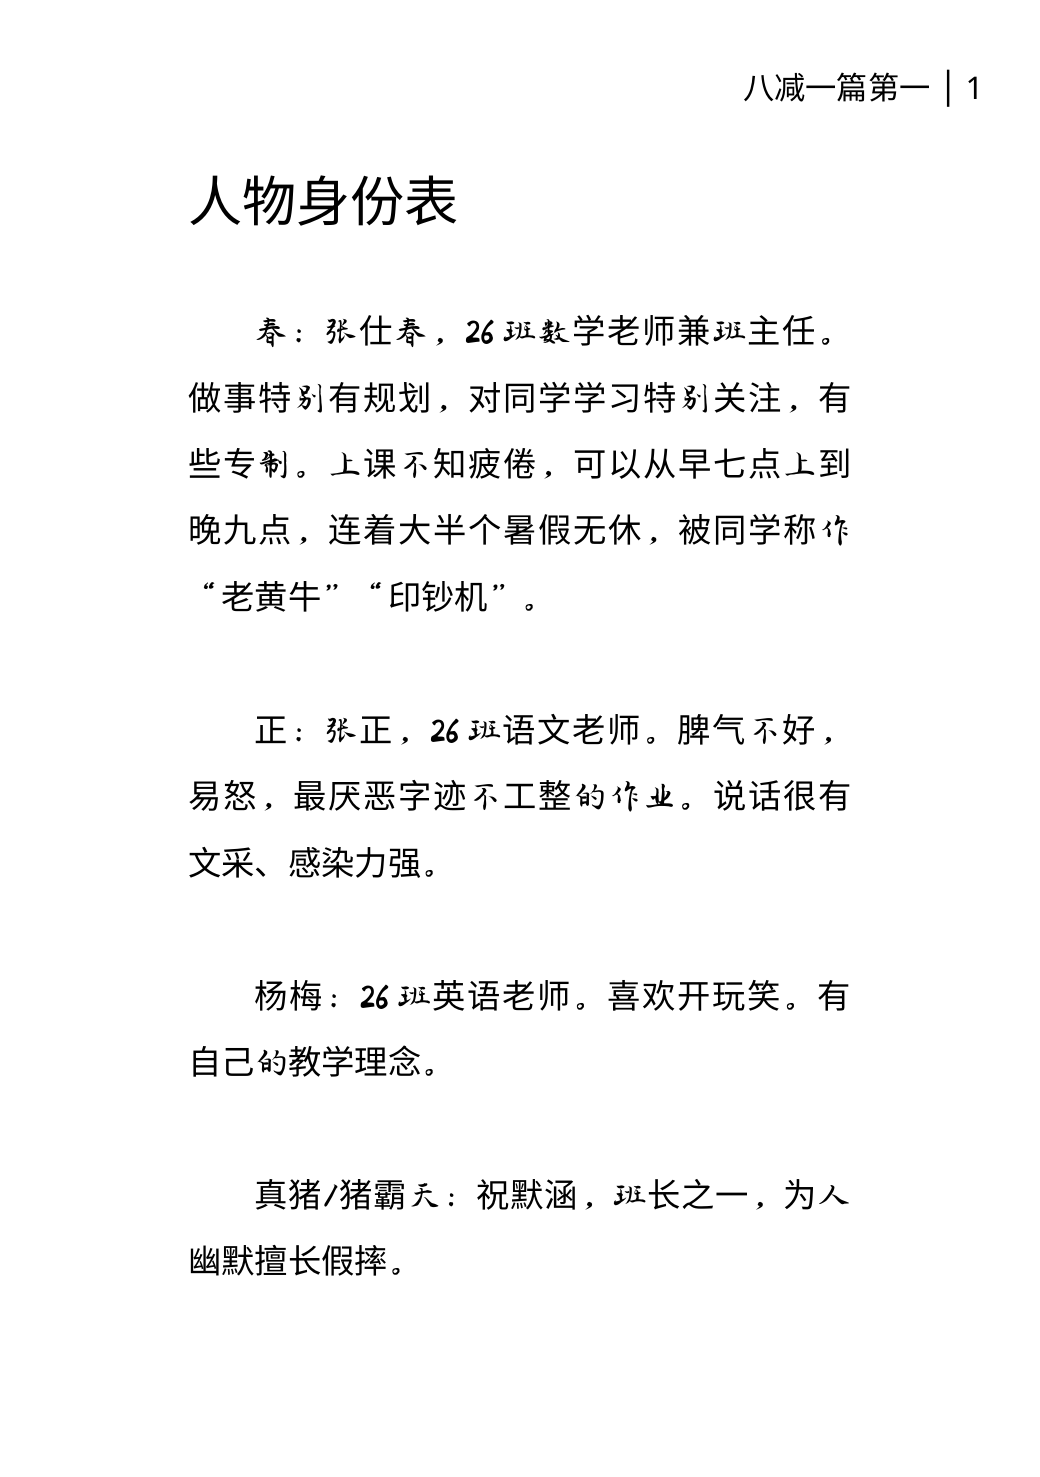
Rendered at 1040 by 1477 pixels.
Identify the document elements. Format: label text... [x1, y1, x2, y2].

text 真猪/猪霸天：祝默涵，班长之一，为人幽默擅长假摔。 [188, 1163, 852, 1296]
text 正：张正，26班语文老师。脾气不好，易怒，最厌恶字迹不工整的作业。说话很有文采、感染力强。 [188, 698, 852, 897]
text 杨梅：26班英语老师。喜欢开玩笑。有自己的教学理念。 [188, 964, 852, 1097]
text 人物身份表 [188, 166, 852, 233]
text 春：张仕春，26班数学老师兼班主任。做事特别有规划，对同学学习特别关注，有些专制。上课不知疲倦，可以从早七点上到晚九点，连着大半个暑假无休，被同学称作“老黄牛”“印钞机”。 [188, 299, 852, 632]
